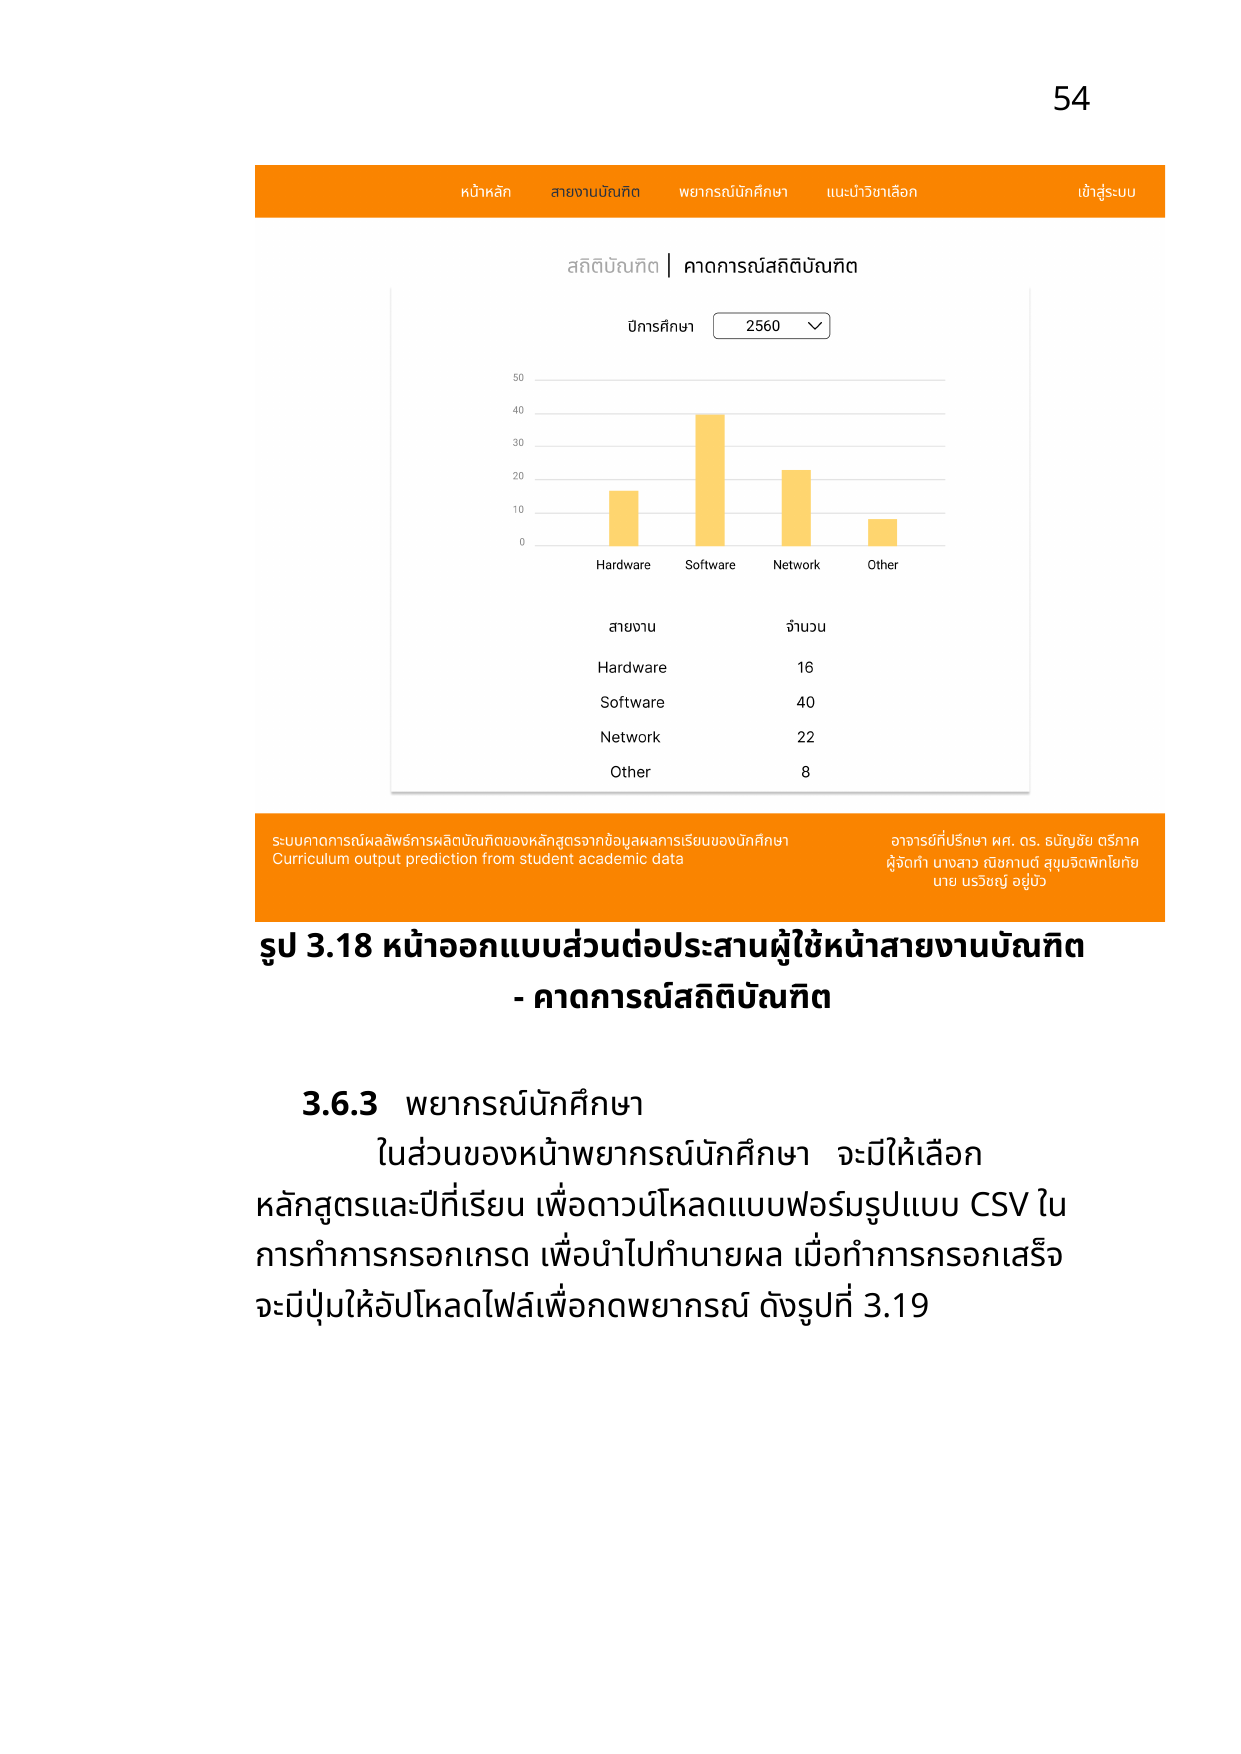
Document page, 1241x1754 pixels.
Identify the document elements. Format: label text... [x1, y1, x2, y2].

list รูป 3.18 หน้าออกแบบส่วนต่อประสานผู้ใช้หน้าสายงานบัณฑิต - คาดการณ์สถิติบัณฑิต [255, 922, 1090, 1023]
list ในส่วนของหน้าพยากรณ์นักศึกษา จะมีให้เลือกหลักสูตรและปีที่เรียน เพื่อดาวน์โหลดแบบฟอร์มรูปแบบ CSV ในการทำการกรอกเกรด เพื่อนำไปทำนายผล เมื่อทำการกรอกเสร็จ จะมีปุ่มให้อัปโหลดไฟล์เพื่อกดพยากรณ์ ดังรูปที่ 3.19 [255, 1130, 1090, 1332]
list พยากรณ์นักศึกษา [302, 1080, 1090, 1130]
picture [255, 165, 1166, 922]
